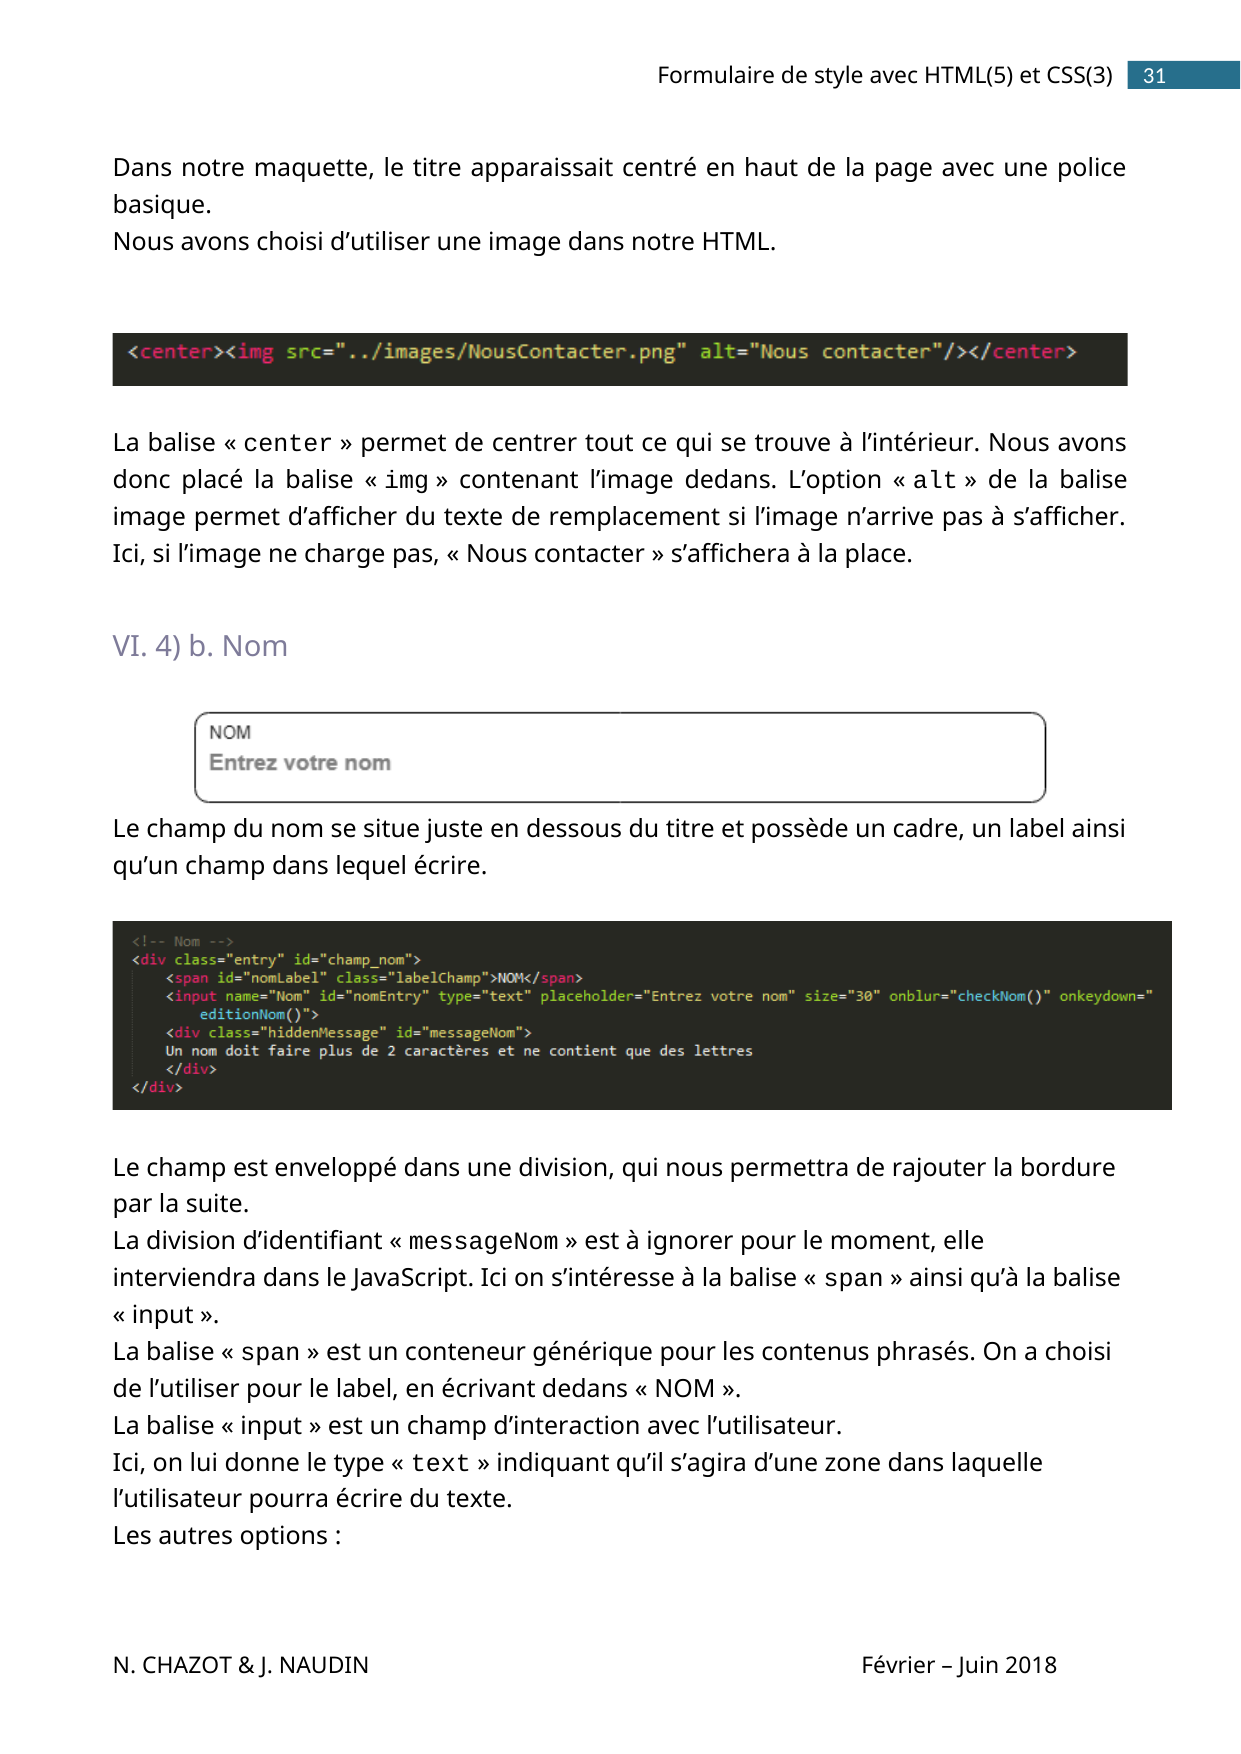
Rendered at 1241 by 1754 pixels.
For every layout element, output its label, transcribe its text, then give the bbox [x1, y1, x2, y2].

text Nous avons choisi d’utiliser une image dans notre HTML. [112, 223, 1128, 258]
text Le champ est enveloppé dans une division, qui nous permettra de rajouter la bordure par la suite. [112, 1149, 1128, 1220]
text La balise « span » est un conteneur générique pour les contenus phrasés. On a choisi de l’utiliser pour le label, en écrivant dedans « NOM ». [112, 1334, 1128, 1405]
text Ici, on lui donne le type « text » indiquant qu’il s’agira d’une zone dans laquelle l’utilisateur pourra écrire du texte. [112, 1444, 1128, 1515]
text La balise « input » est un champ d’interaction avec l’utilisateur. [112, 1407, 1128, 1441]
text Dans notre maquette, le titre apparaissait centré en haut de la page avec une police basique. [112, 150, 1128, 221]
picture [112, 921, 1172, 1110]
text Les autres options : [112, 1518, 1128, 1552]
text La balise « center » permet de centrer tout ce qui se trouve à l’intérieur. Nous avons donc placé la balise « img » contenant l’image dedans. L’option « alt » de la balise image permet d’afficher du texte de remplacement si l’image n’arrive pas à s’afficher. Ici, si l’image ne charge pas, « Nous contacter » s’affichera à la place. [112, 425, 1128, 569]
text VI. 4) b. Nom [112, 626, 1128, 665]
text Le champ du nom se situe juste en dessous du titre et possède un cadre, un label ainsi qu’un champ dans lequel écrire. [112, 811, 1128, 882]
picture [188, 705, 1052, 809]
text La division d’identifiant « messageNom » est à ignorer pour le moment, elle interviendra dans le JavaScript. Ici on s’intéresse à la balise « span » ainsi qu’à la balise « input ». [112, 1223, 1128, 1331]
picture [112, 333, 1128, 386]
